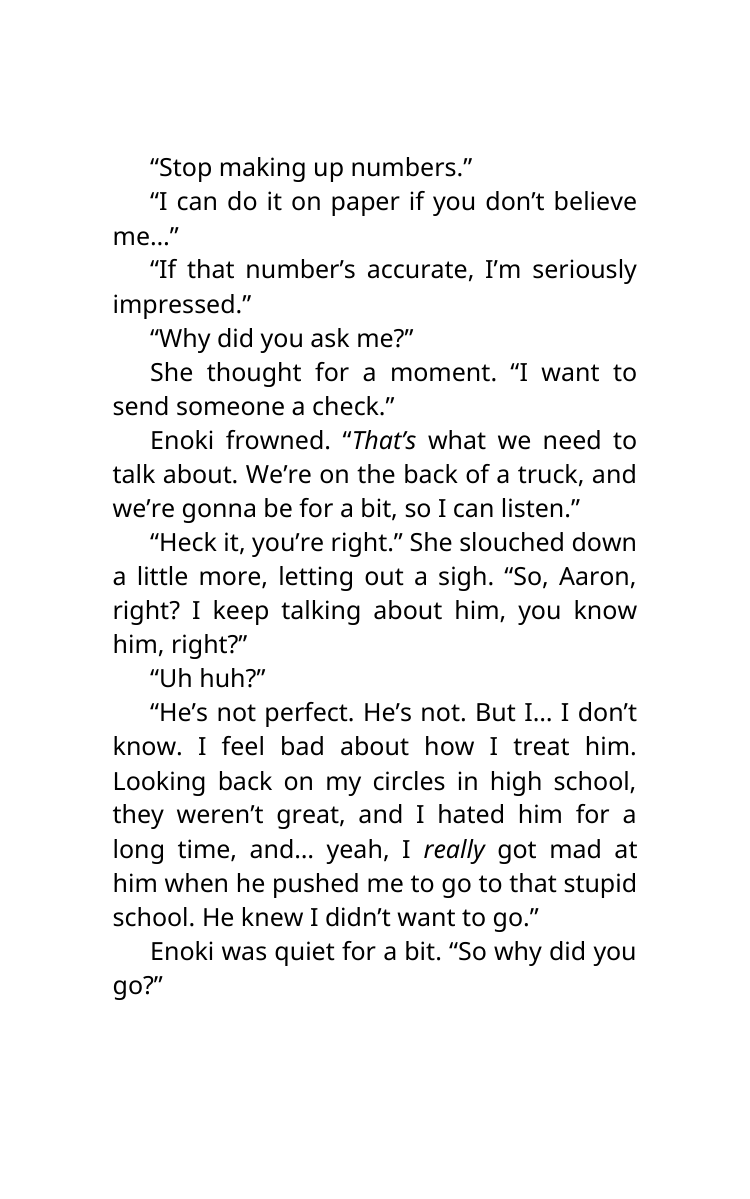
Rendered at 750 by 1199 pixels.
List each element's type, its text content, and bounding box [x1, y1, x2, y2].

text Enoki was quiet for a bit. “So why did you go?” [112, 933, 637, 1002]
text Enoki frowned. “That’s what we need to talk about. We’re on the back of a truck, and we’re gonna be for a bit, so I can listen.” [112, 422, 637, 525]
text “I can do it on paper if you don’t believe me…” [112, 184, 637, 252]
text “Heck it, you’re right.” She slouched down a little more, letting out a sigh. “So, Aaron, right? I keep talking about him, you know him, right?” [112, 525, 637, 661]
text “Stop making up numbers.” [112, 150, 637, 184]
text “If that number’s accurate, I’m seriously impressed.” [112, 252, 637, 320]
text “He’s not perfect. He’s not. But I… I don’t know. I feel bad about how I treat him. Looking back on my circles in high school, they weren’t great, and I hated him for a long time, and… yeah, I really got mad at him when he pushed me to go to that stupid school. He knew I didn’t want to go.” [112, 695, 637, 933]
text “Uh huh?” [112, 661, 637, 695]
text She thought for a moment. “I want to send someone a check.” [112, 354, 637, 422]
text “Why did you ask me?” [112, 320, 637, 354]
